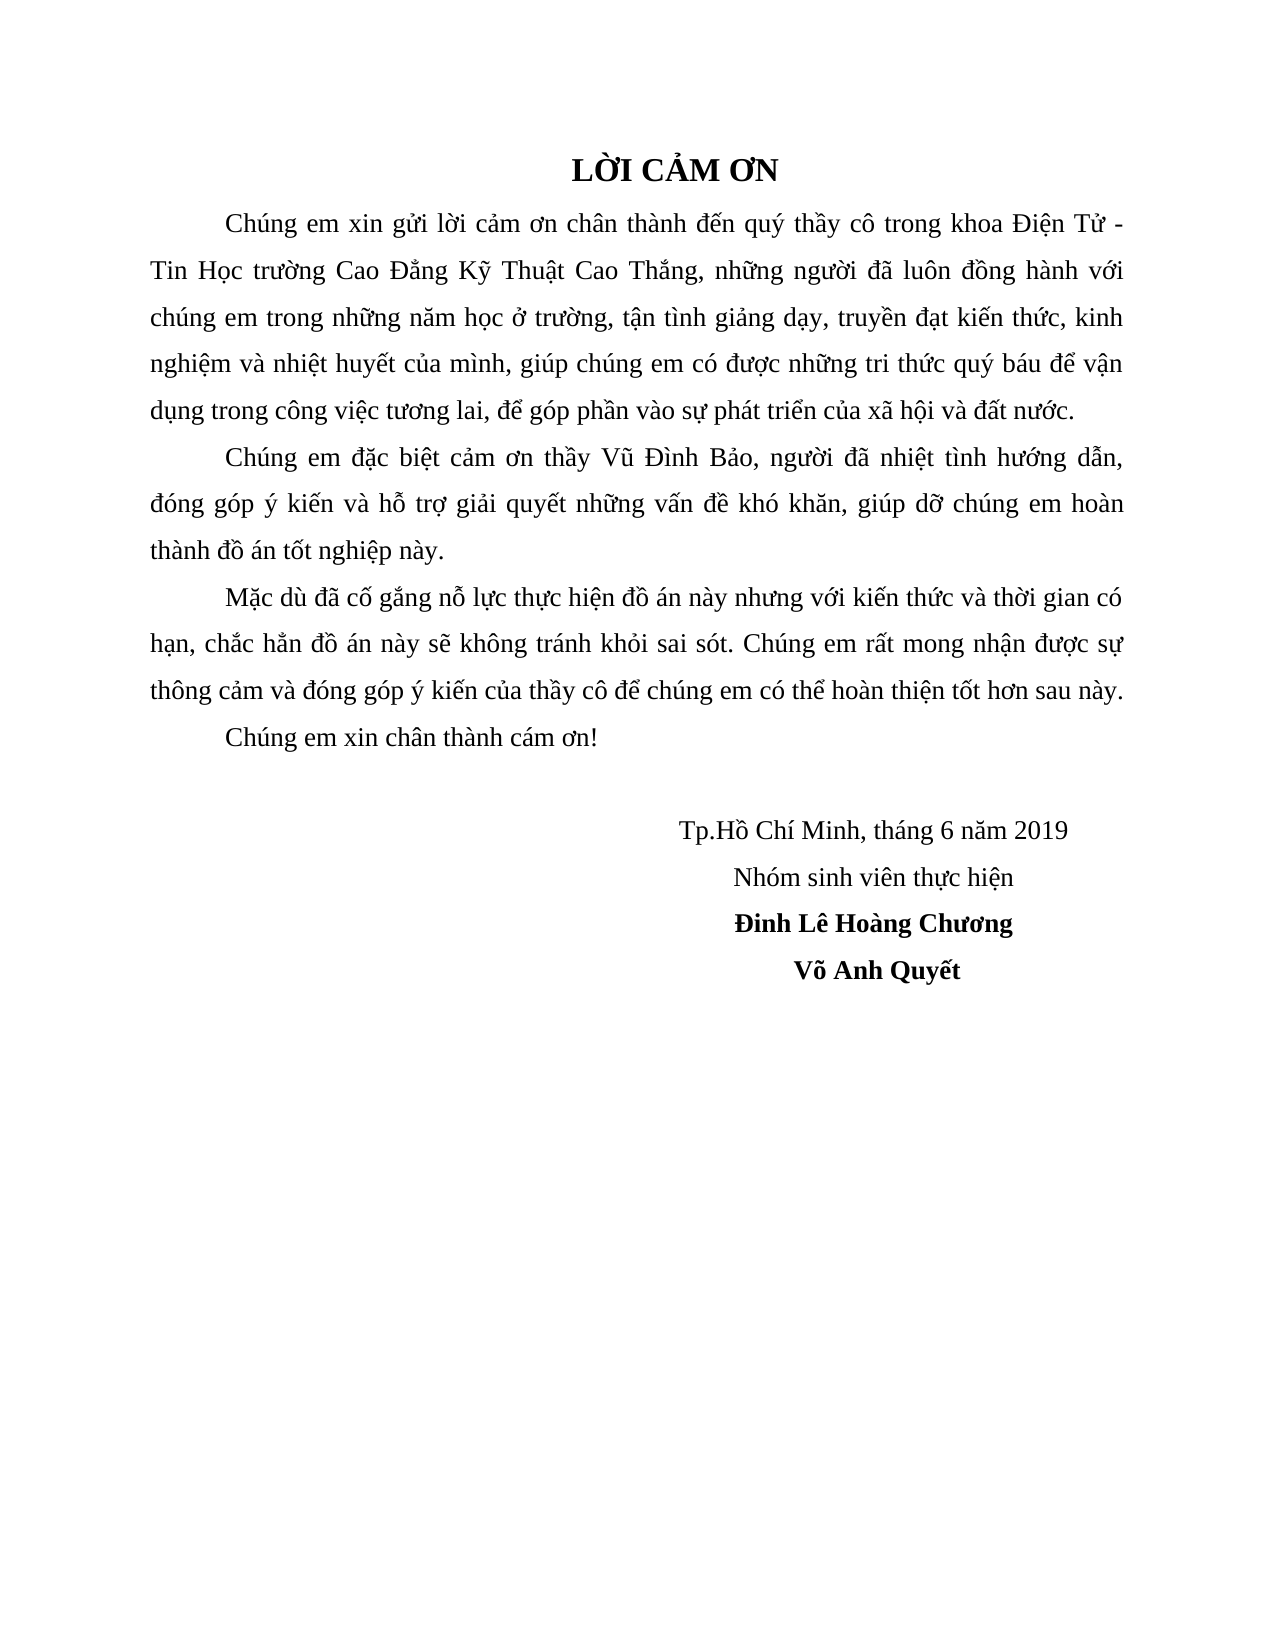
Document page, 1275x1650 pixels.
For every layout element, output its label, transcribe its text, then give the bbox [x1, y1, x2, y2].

text Tp.Hồ Chí Minh, tháng 6 năm 2019 [225, 814, 1125, 845]
text LỜI CẢM ƠN [150, 150, 1125, 188]
text Đinh Lê Hoàng Chương [225, 907, 1125, 939]
text Chúng em đặc biệt cảm ơn thầy Vũ Đình Bảo, người đã nhiệt tình hướng dẫn, đóng góp ý kiến và hỗ trợ giải quyết những vấn đề khó khăn, giúp dỡ chúng em hoàn thành đồ án tốt nghiệp này. [150, 441, 1125, 565]
text Chúng em xin chân thành cám ơn! [150, 721, 1125, 752]
text Võ Anh Quyết [225, 954, 1125, 985]
text Mặc dù đã cố gắng nỗ lực thực hiện đồ án này nhưng với kiến thức và thời gian có hạn, chắc hẳn đồ án này sẽ không tránh khỏi sai sót. Chúng em rất mong nhận được sự thông cảm và đóng góp ý kiến của thầy cô để chúng em có thể hoàn thiện tốt hơn sau này. [150, 581, 1125, 705]
text Chúng em xin gửi lời cảm ơn chân thành đến quý thầy cô trong khoa Điện Tử - Tin Học trường Cao Đẳng Kỹ Thuật Cao Thắng, những người đã luôn đồng hành với chúng em trong những năm học ở trường, tận tình giảng dạy, truyền đạt kiến thức, kinh nghiệm và nhiệt huyết của mình, giúp chúng em có được những tri thức quý báu để vận dụng trong công việc tương lai, để góp phần vào sự phát triển của xã hội và đất nước. [150, 207, 1125, 425]
text Nhóm sinh viên thực hiện [225, 861, 1125, 892]
